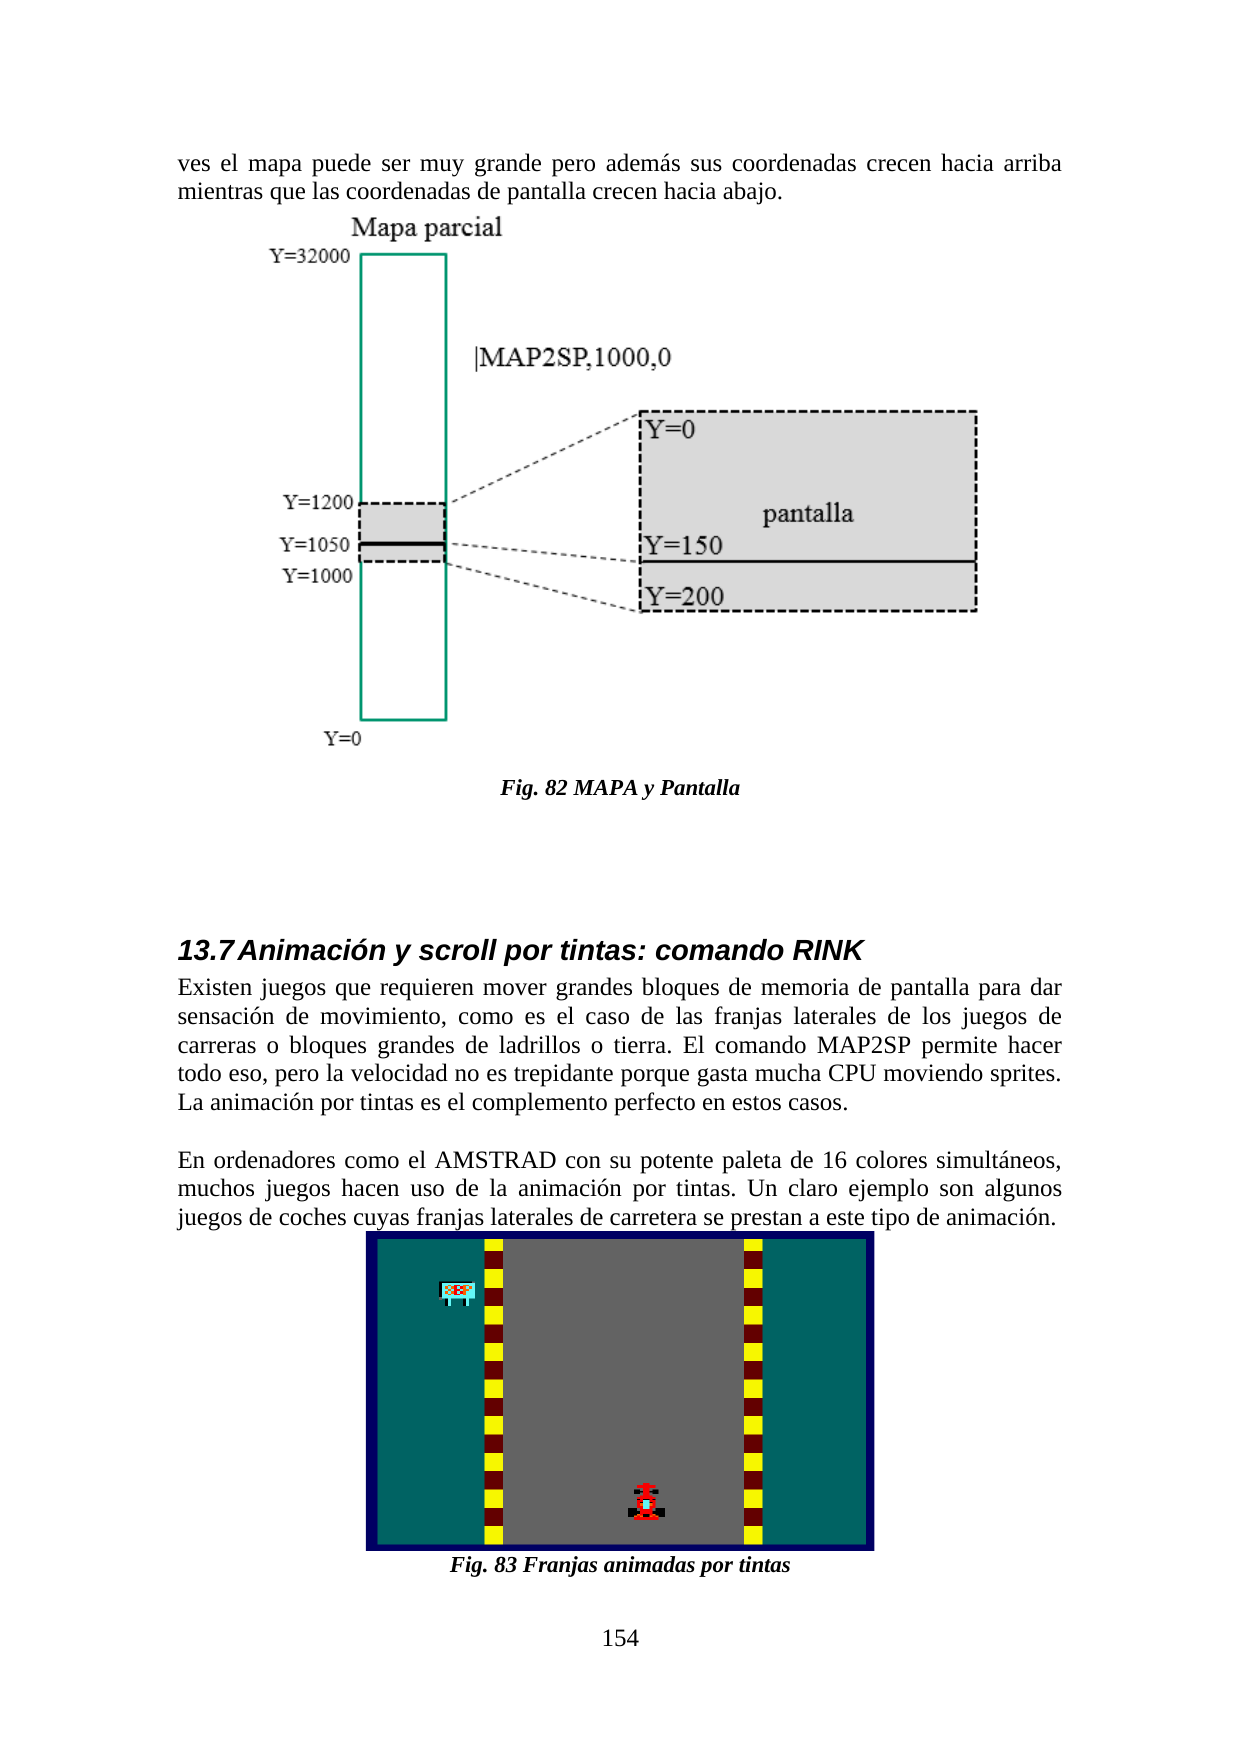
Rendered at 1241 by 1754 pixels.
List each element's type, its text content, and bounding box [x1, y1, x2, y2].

picture [252, 205, 989, 774]
text En ordenadores como el AMSTRAD con su potente paleta de 16 colores simultáneos, muchos juegos hacen uso de la animación por tintas. Un claro ejemplo son algunos juegos de coches cuyas franjas laterales de carretera se prestan a este tipo de animación. [177, 1145, 1063, 1231]
text Existen juegos que requieren mover grandes bloques de memoria de pantalla para dar sensación de movimiento, como es el caso de las franjas laterales de los juegos de carreras o bloques grandes de ladrillos o tierra. El comando MAP2SP permite hacer todo eso, pero la velocidad no es trepidante porque gasta mucha CPU moviendo sprites. La animación por tintas es el complemento perfecto en estos casos. [177, 972, 1063, 1116]
picture [365, 1231, 875, 1551]
text Fig. 83 Franjas animadas por tintas [177, 1551, 1063, 1577]
subtitle Animación y scroll por tintas: comando RINK [177, 932, 1063, 966]
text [177, 148, 1063, 205]
text Fig. 82 MAPA y Pantalla [177, 774, 1063, 800]
